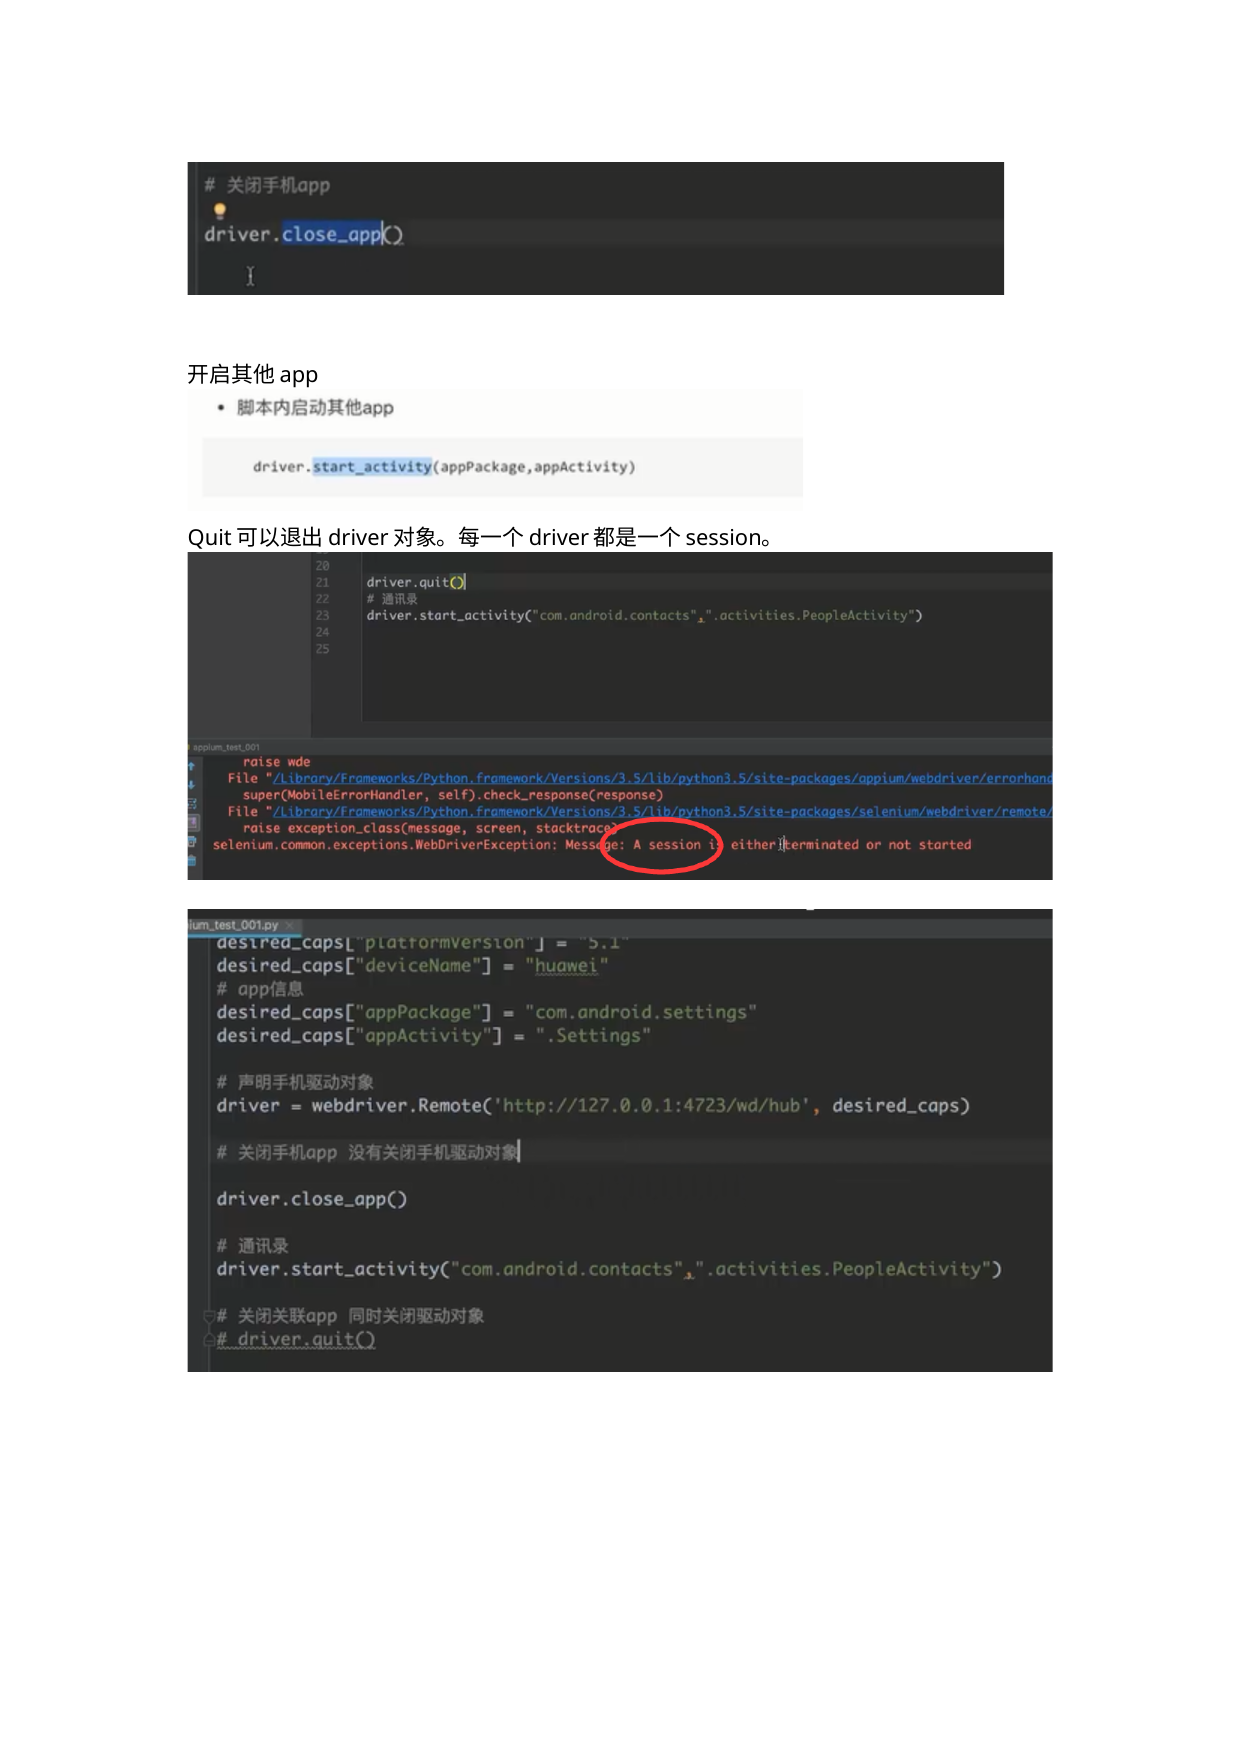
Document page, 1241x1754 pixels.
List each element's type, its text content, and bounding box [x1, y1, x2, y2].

picture [187, 909, 1053, 1372]
picture [187, 552, 1053, 880]
text Quit可以退出driver对象。每一个driver都是一个session。 [187, 519, 1053, 552]
text 开启其他app [187, 357, 1053, 389]
picture [187, 389, 804, 511]
picture [187, 162, 1005, 295]
